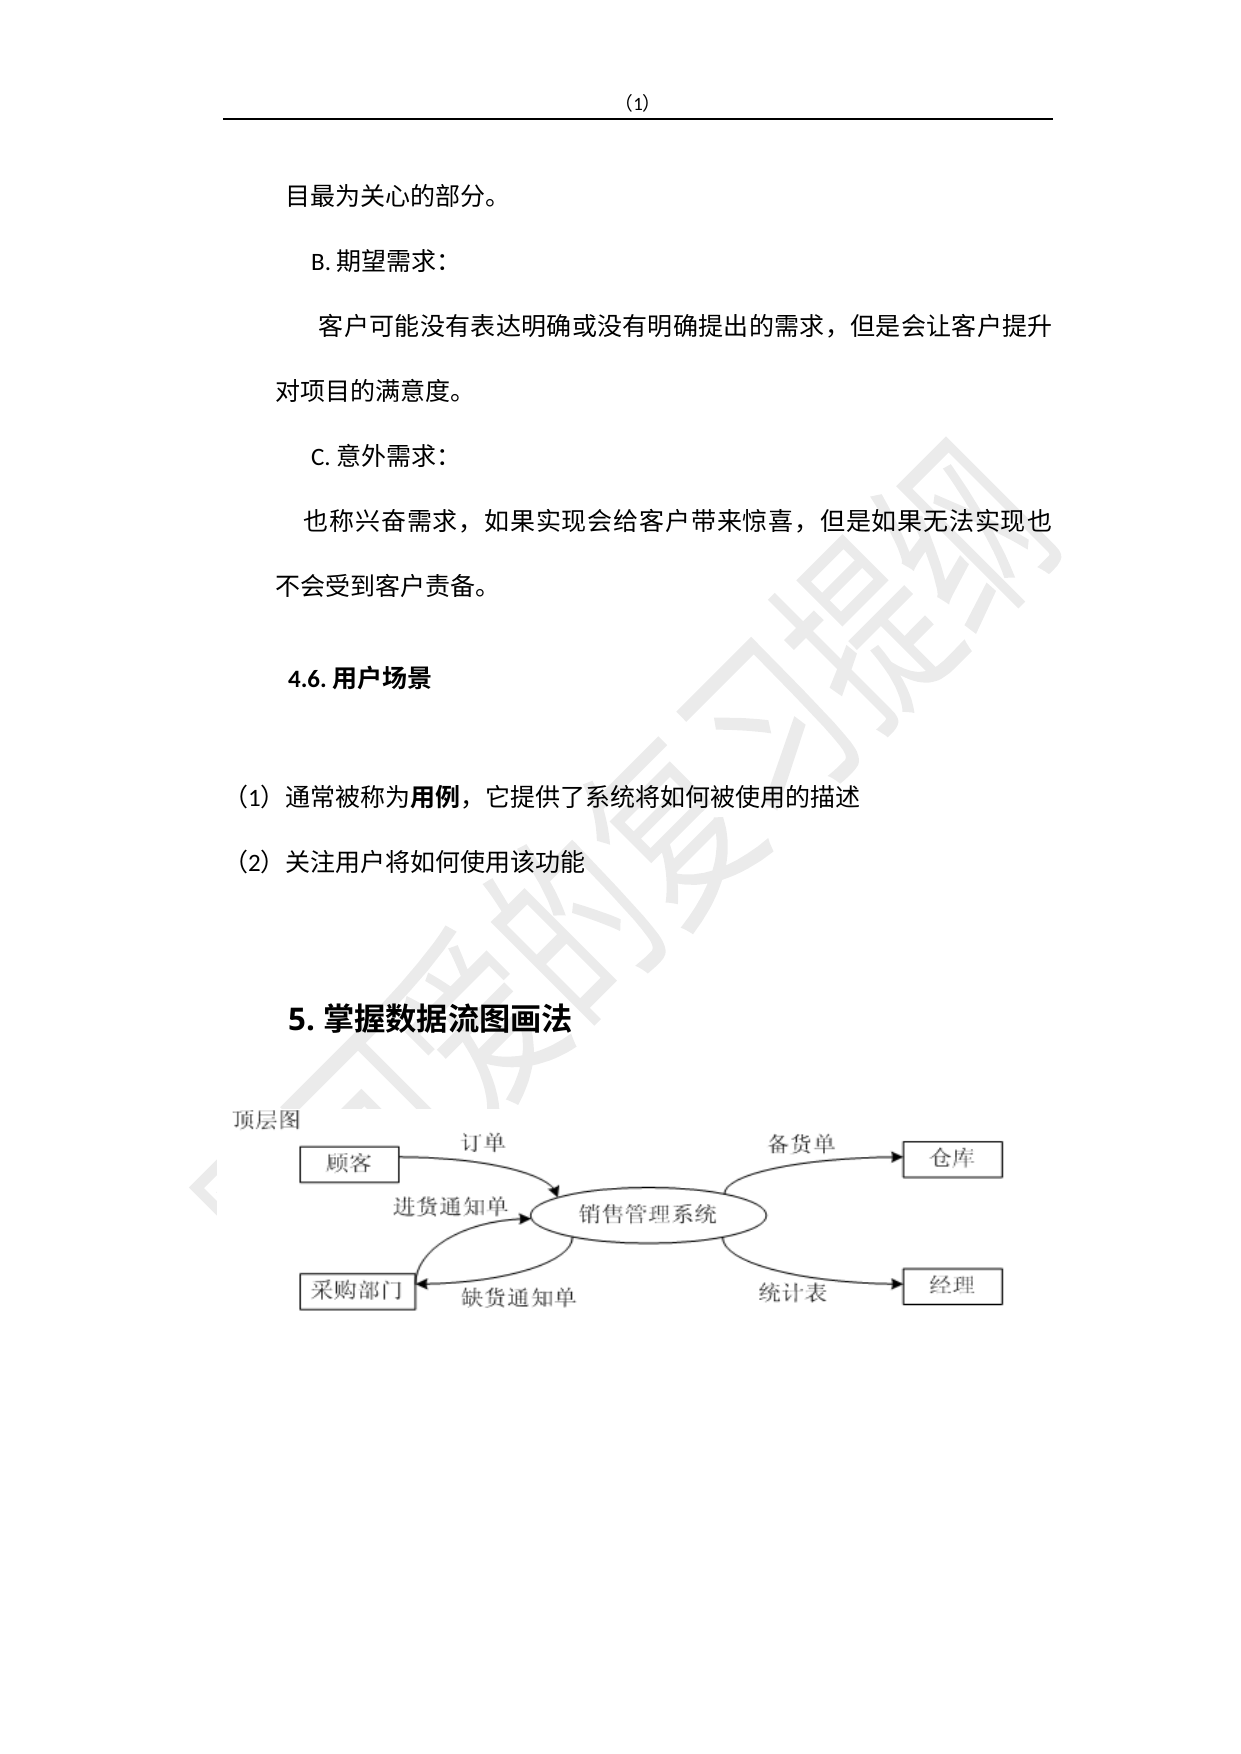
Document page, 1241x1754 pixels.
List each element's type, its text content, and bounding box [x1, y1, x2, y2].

subtitle 用户场景 [288, 644, 1053, 709]
list 客户可能没有表达明确或没有明确提出的需求，但是会让客户提升对项目的满意度。 [275, 292, 1053, 422]
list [285, 162, 1053, 227]
list 期望需求： [288, 227, 1053, 292]
text 关注用户将如何使用该功能 [223, 828, 1053, 893]
picture [217, 1109, 1044, 1343]
text 通常被称为用例，它提供了系统将如何被使用的描述 [223, 763, 1053, 828]
subtitle 掌握数据流图画法 [288, 985, 1053, 1050]
list 意外需求： [288, 422, 1053, 487]
list 也称兴奋需求，如果实现会给客户带来惊喜，但是如果无法实现也不会受到客户责备。 [275, 487, 1053, 617]
